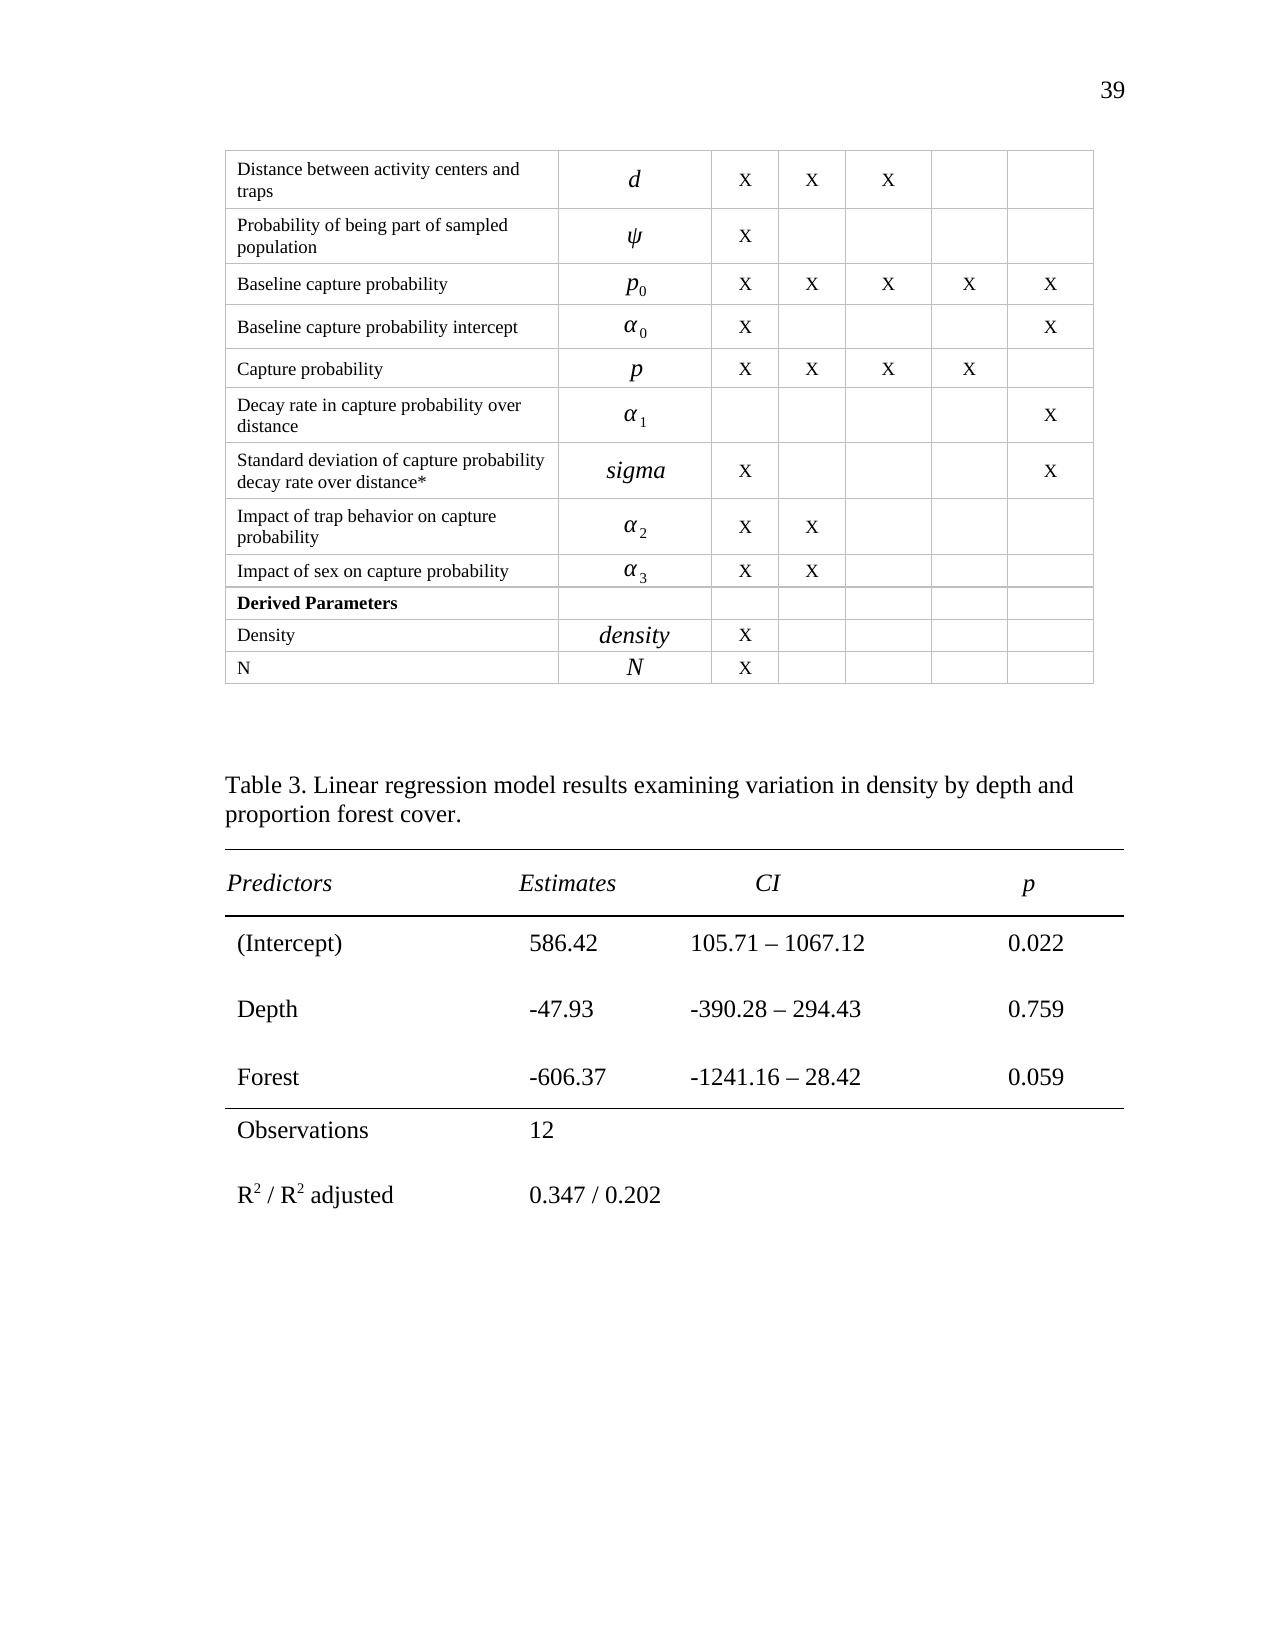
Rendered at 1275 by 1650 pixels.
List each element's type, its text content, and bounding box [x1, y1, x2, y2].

table_cell Baseline capture probability intercept [226, 305, 558, 348]
table_cell Forest [225, 1051, 517, 1107]
table_cell [559, 555, 711, 586]
table_cell Derived Parameters [226, 588, 558, 618]
table_cell Density [226, 620, 558, 651]
table_cell 586.42 [518, 917, 678, 983]
table_cell X [712, 555, 778, 586]
table_cell [932, 652, 1007, 683]
table_cell [846, 388, 931, 442]
table_cell Impact of sex on capture probability [226, 555, 558, 586]
table_cell [846, 620, 931, 651]
table_cell [779, 652, 845, 683]
table_cell [559, 388, 711, 442]
table_cell [712, 388, 778, 442]
table_cell [712, 588, 778, 618]
table_cell -390.28 – 294.43 [678, 983, 996, 1051]
table_cell [932, 305, 1007, 348]
table_cell [846, 652, 931, 683]
table_cell 0.347 / 0.202 [518, 1174, 1124, 1242]
table_cell [932, 151, 1007, 208]
table_cell [559, 264, 711, 304]
table_cell Depth [225, 983, 517, 1051]
table_cell X [712, 443, 778, 498]
table_cell [559, 443, 711, 498]
table_cell [1008, 209, 1093, 263]
table_cell [559, 209, 711, 263]
table_cell 0.059 [996, 1051, 1124, 1107]
table_cell X [712, 305, 778, 348]
table_cell X [712, 349, 778, 387]
table_cell X [1008, 305, 1093, 348]
table_cell [1008, 151, 1093, 208]
table_cell [932, 555, 1007, 586]
table_cell [1008, 588, 1093, 618]
table_cell X [932, 349, 1007, 387]
table_cell Impact of trap behavior on capture probability [226, 499, 558, 554]
table_cell [1008, 349, 1093, 387]
table_cell Probability of being part of sampled population [226, 209, 558, 263]
table_cell X [779, 264, 845, 304]
table_cell X [779, 499, 845, 554]
table_cell [559, 349, 711, 387]
table_cell Baseline capture probability [226, 264, 558, 304]
table_cell [846, 555, 931, 586]
table_cell X [712, 209, 778, 263]
table_cell [779, 620, 845, 651]
table_cell Capture probability [226, 349, 558, 387]
table_cell [846, 209, 931, 263]
table_cell (Intercept) [225, 917, 517, 983]
table_cell [1008, 620, 1093, 651]
table_cell [559, 620, 711, 651]
table_cell [846, 305, 931, 348]
table_cell X [846, 349, 931, 387]
table_cell [779, 588, 845, 618]
table_cell 0.022 [996, 917, 1124, 983]
table_cell [559, 652, 711, 683]
table_cell X [1008, 388, 1093, 442]
table_cell X [712, 151, 778, 208]
table_cell X [846, 151, 931, 208]
table_cell 12 [518, 1109, 1124, 1174]
table_header CI [678, 850, 996, 915]
table_cell [779, 388, 845, 442]
table_cell [932, 588, 1007, 618]
table_cell X [712, 264, 778, 304]
table_cell [1008, 499, 1093, 554]
table_cell X [1008, 443, 1093, 498]
table_cell Standard deviation of capture probability decay rate over distance* [226, 443, 558, 498]
table_cell [779, 443, 845, 498]
table_cell [1008, 652, 1093, 683]
table_cell [846, 499, 931, 554]
table_cell [932, 443, 1007, 498]
table_cell -47.93 [518, 983, 678, 1051]
table_header Estimates [518, 850, 678, 915]
table_cell [559, 588, 711, 618]
table_cell [559, 151, 711, 208]
table_cell X [712, 499, 778, 554]
table_cell X [712, 652, 778, 683]
table_cell X [712, 620, 778, 651]
table_cell -606.37 [518, 1051, 678, 1107]
table_cell [846, 443, 931, 498]
table_cell [559, 305, 711, 348]
table_cell X [779, 151, 845, 208]
table_cell -1241.16 – 28.42 [678, 1051, 996, 1107]
table_cell X [846, 264, 931, 304]
table_cell [1008, 555, 1093, 586]
table_cell [932, 388, 1007, 442]
table_cell X [932, 264, 1007, 304]
table_cell Decay rate in capture probability over distance [226, 388, 558, 442]
table_cell [846, 588, 931, 618]
table_cell Distance between activity centers and traps [226, 151, 558, 208]
table_cell X [779, 555, 845, 586]
table_cell [932, 620, 1007, 651]
table_cell X [779, 349, 845, 387]
text Table 3. Linear regression model results examining variation in density by depth and proportion forest cover. [225, 770, 1125, 828]
table_cell R2 / R2 adjusted [225, 1174, 517, 1242]
table_cell N [226, 652, 558, 683]
table_cell [779, 305, 845, 348]
table_header p [996, 850, 1124, 915]
table_cell X [1008, 264, 1093, 304]
table_header Predictors [225, 850, 517, 915]
table_cell [559, 499, 711, 554]
table_cell [932, 209, 1007, 263]
table_cell 105.71 – 1067.12 [678, 917, 996, 983]
table_cell [932, 499, 1007, 554]
table_cell Observations [225, 1109, 517, 1174]
table_cell 0.759 [996, 983, 1124, 1051]
table_cell [779, 209, 845, 263]
